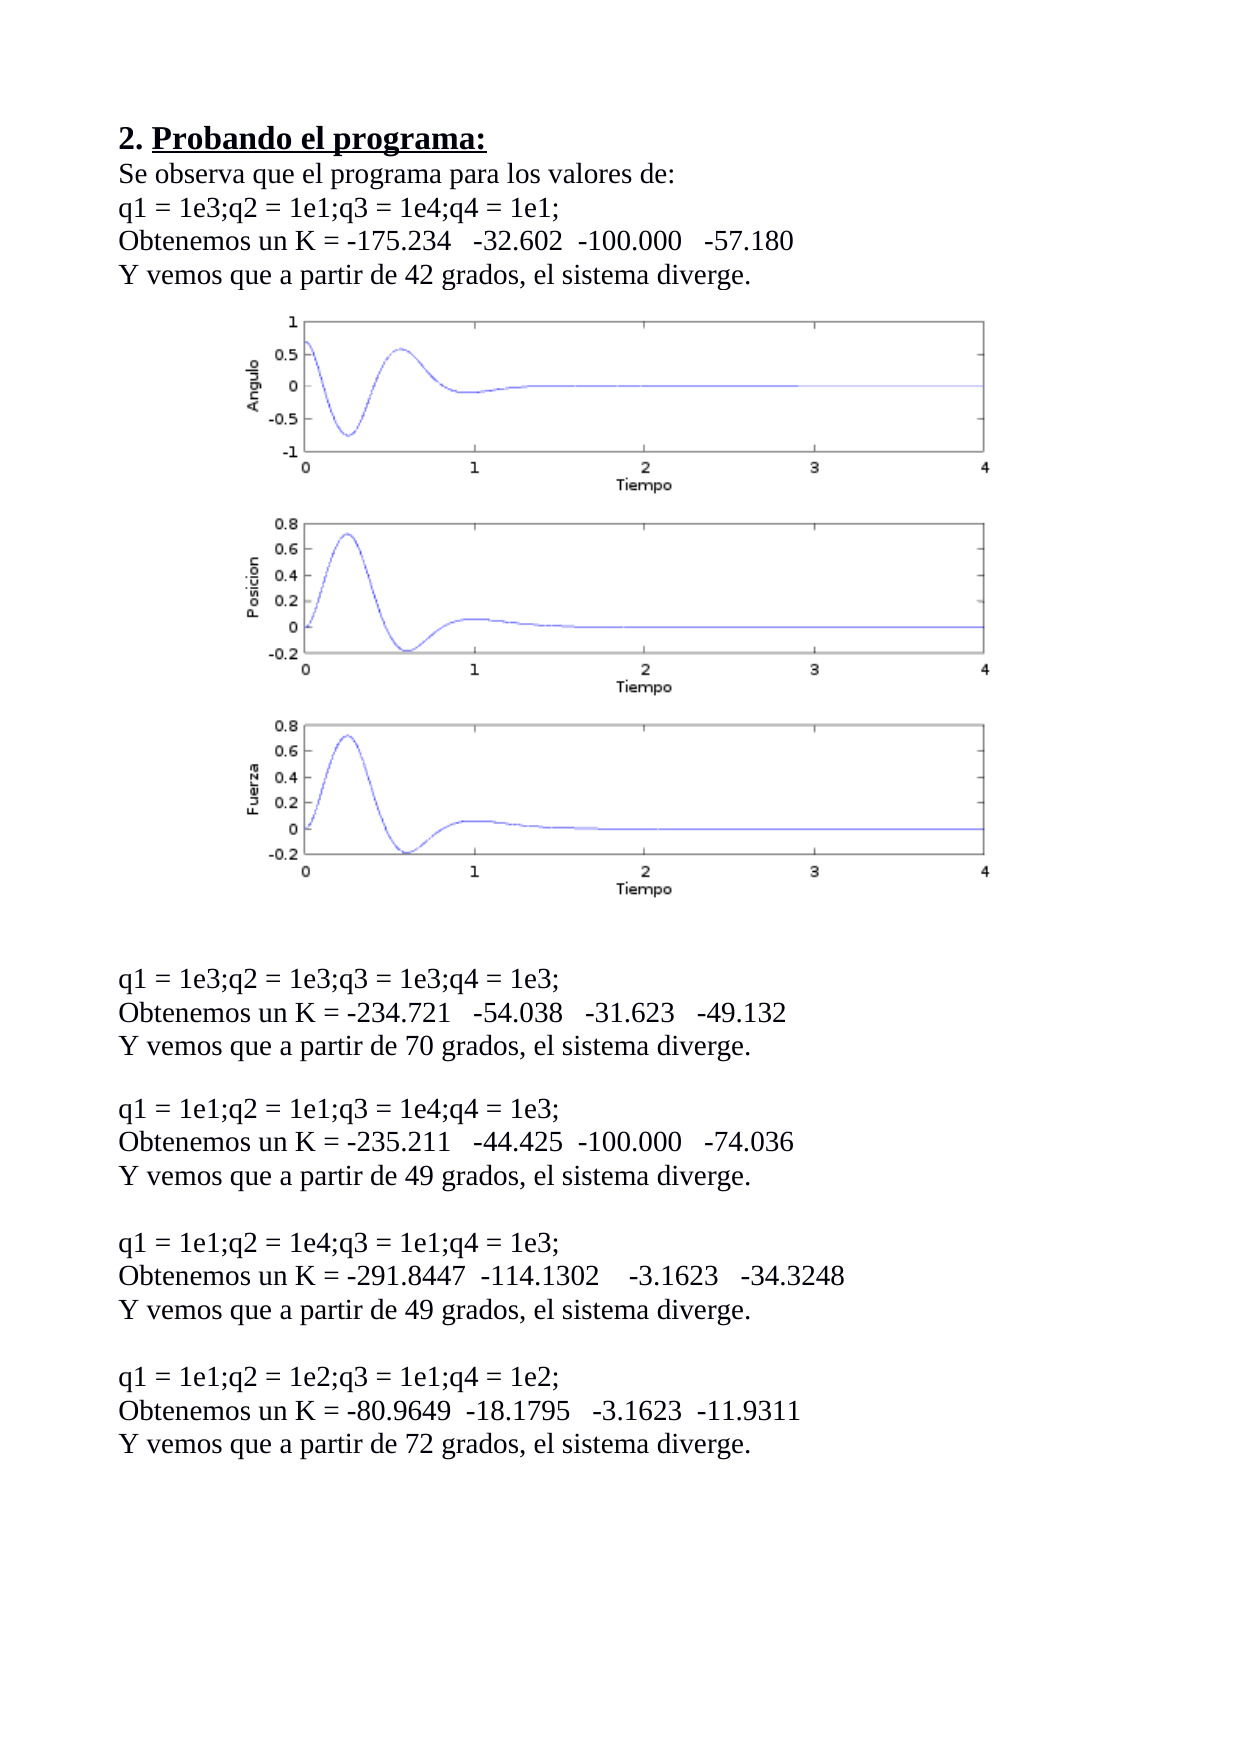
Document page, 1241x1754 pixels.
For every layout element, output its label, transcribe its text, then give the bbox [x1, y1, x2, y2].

text Y vemos que a partir de 70 grados, el sistema diverge. [118, 1028, 1122, 1062]
text q1 = 1e1;q2 = 1e1;q3 = 1e4;q4 = 1e3; [118, 1091, 1122, 1124]
text Y vemos que a partir de 42 grados, el sistema diverge. [118, 257, 1122, 291]
text Y vemos que a partir de 72 grados, el sistema diverge. [118, 1426, 1122, 1460]
text Obtenemos un K = -175.234 -32.602 -100.000 -57.180 [118, 223, 1122, 257]
text q1 = 1e3;q2 = 1e1;q3 = 1e4;q4 = 1e1; [118, 190, 1122, 223]
text Y vemos que a partir de 49 grados, el sistema diverge. [118, 1292, 1122, 1326]
text q1 = 1e1;q2 = 1e2;q3 = 1e1;q4 = 1e2; [118, 1359, 1122, 1393]
text Obtenemos un K = -235.211 -44.425 -100.000 -74.036 [118, 1124, 1122, 1158]
text q1 = 1e1;q2 = 1e4;q3 = 1e1;q4 = 1e3; [118, 1225, 1122, 1258]
text 2. Probando el programa: [118, 118, 1122, 156]
text Obtenemos un K = -80.9649 -18.1795 -3.1623 -11.9311 [118, 1393, 1122, 1426]
text q1 = 1e3;q2 = 1e3;q3 = 1e3;q4 = 1e3; [118, 961, 1122, 995]
text Obtenemos un K = -234.721 -54.038 -31.623 -49.132 [118, 995, 1122, 1028]
text Y vemos que a partir de 49 grados, el sistema diverge. [118, 1158, 1122, 1191]
text Se observa que el programa para los valores de: [118, 156, 1122, 190]
text Obtenemos un K = -291.8447 -114.1302 -3.1623 -34.3248 [118, 1258, 1122, 1292]
picture [213, 290, 1027, 907]
